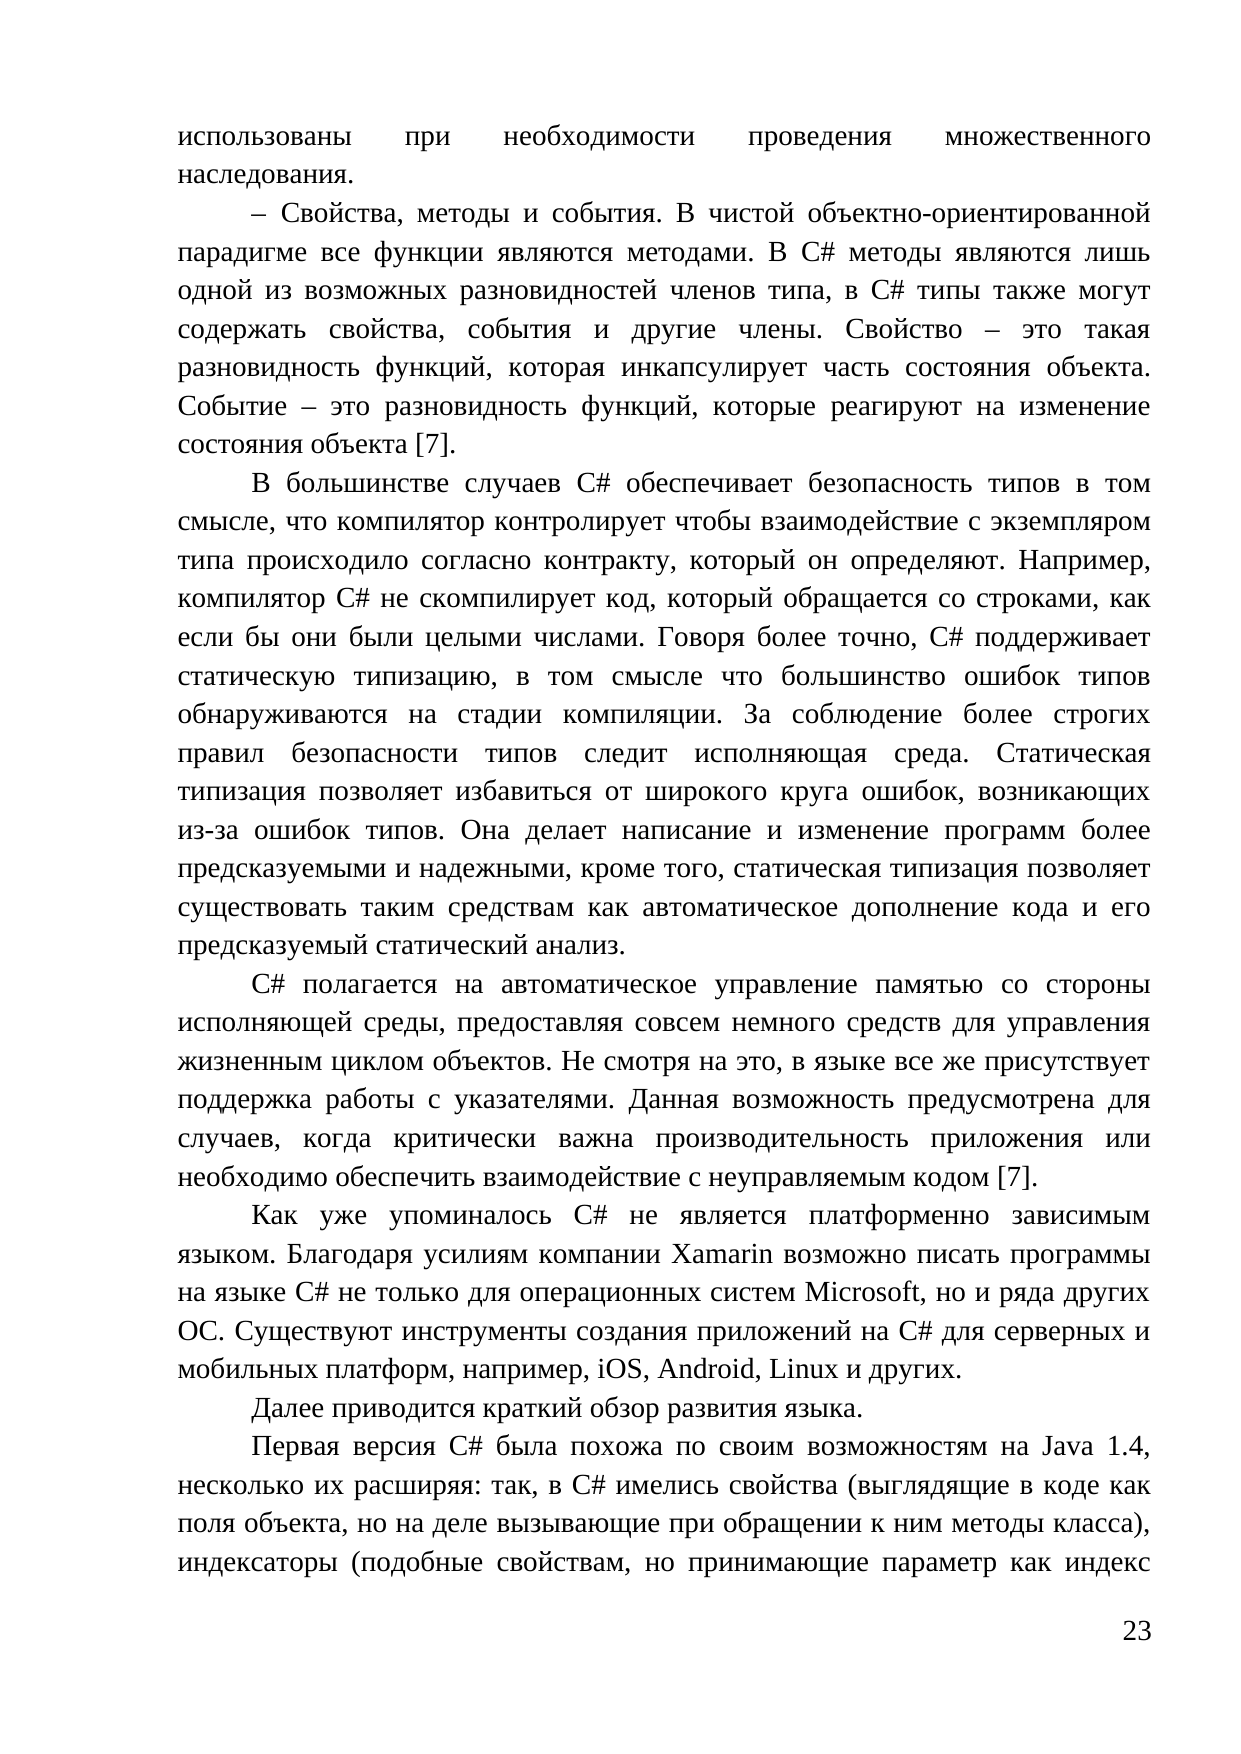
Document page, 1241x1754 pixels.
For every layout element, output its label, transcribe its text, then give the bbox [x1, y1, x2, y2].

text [177, 1428, 1152, 1578]
text Как уже упоминалось C# не является платформенно зависимым языком. Благодаря усилиям компании Xamarin возможно писать программы на языке C# не только для операционных систем Microsoft, но и ряда других ОС. Существуют инструменты создания приложений на C# для серверных и мобильных платформ, например, iOS, Android, Linux и других. [177, 1197, 1152, 1385]
text Далее приводится краткий обзор развития языка. [177, 1390, 1152, 1423]
text C# полагается на автоматическое управление памятью со стороны исполняющей среды, предоставляя совсем немного средств для управления жизненным циклом объектов. Не смотря на это, в языке все же присутствует поддержка работы с указателями. Данная возможность предусмотрена для случаев, когда критически важна производительность приложения или необходимо обеспечить взаимодействие с неуправляемым кодом [7]. [177, 966, 1152, 1192]
text В большинстве случаев C# обеспечивает безопасность типов в том смысле, что компилятор контролирует чтобы взаимодействие с экземпляром типа происходило согласно контракту, который он определяют. Например, компилятор C# не скомпилирует код, который обращается со строками, как если бы они были целыми числами. Говоря более точно, C# поддерживает статическую типизацию, в том смысле что большинство ошибок типов обнаруживаются на стадии компиляции. За соблюдение более строгих правил безопасности типов следит исполняющая среда. Статическая типизация позволяет избавиться от широкого круга ошибок, возникающих из-за ошибок типов. Она делает написание и изменение программ более предсказуемыми и надежными, кроме того, статическая типизация позволяет существовать таким средствам как автоматическое дополнение кода и его предсказуемый статический анализ. [177, 465, 1152, 961]
list Свойства, методы и события. В чистой объектно-ориентированной парадигме все функции являются методами. В C# методы являются лишь одной из возможных разновидностей членов типа, в C# типы также могут содержать свойства, события и другие члены. Свойство – это такая разновидность функций, которая инкапсулирует часть состояния объекта. Событие – это разновидность функций, которые реагируют на изменение состояния объекта [7]. [177, 195, 1152, 460]
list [177, 118, 1152, 190]
